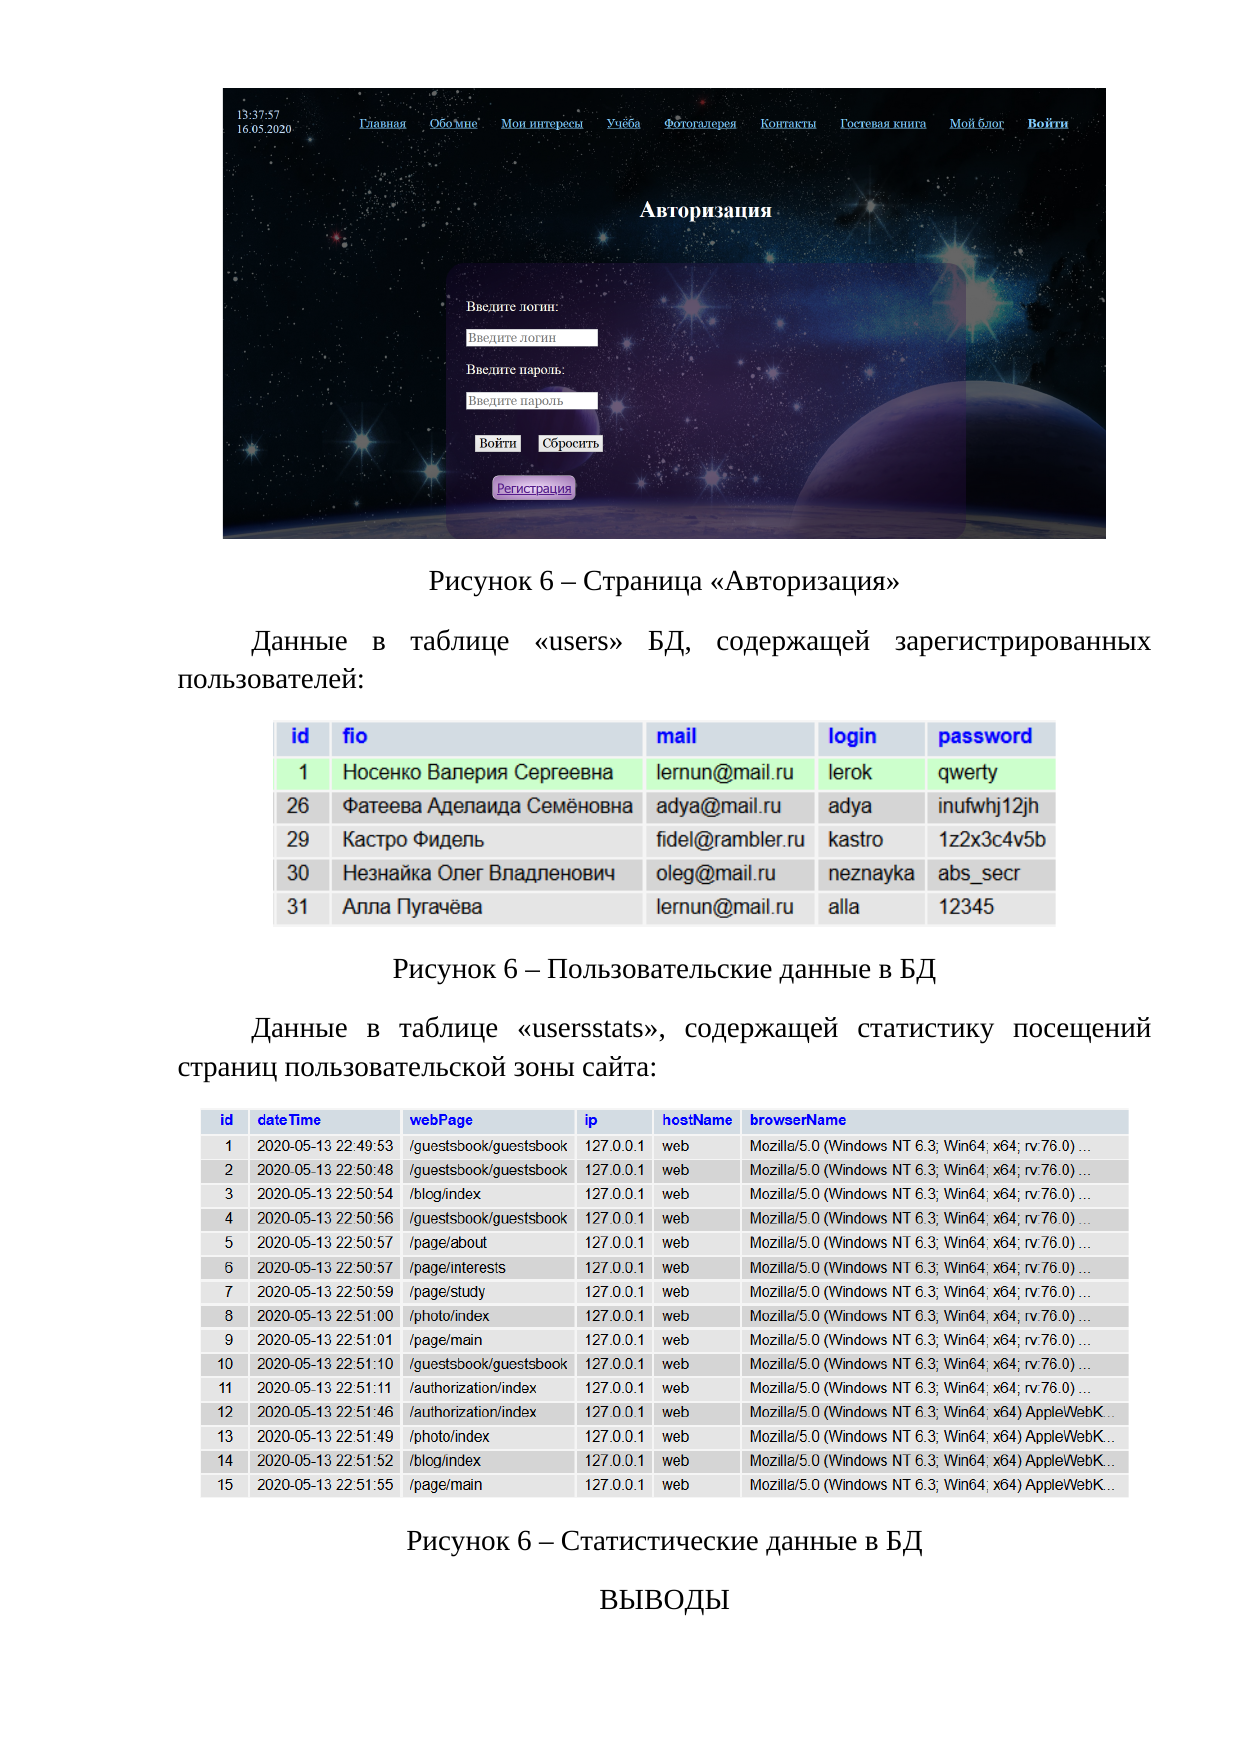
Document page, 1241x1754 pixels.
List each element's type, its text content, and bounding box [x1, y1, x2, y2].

picture [200, 1108, 1129, 1498]
text Рисунок 6 – Пользовательские данные в БД [177, 951, 1152, 985]
text Рисунок 6 – Страница «Авторизация» [177, 563, 1152, 597]
picture [273, 720, 1056, 927]
text Рисунок 6 – Статистические данные в БД [177, 1523, 1152, 1557]
text ВЫВОДЫ [177, 1582, 1152, 1616]
text Данные в таблице «users» БД, содержащей зарегистрированных пользователей: [177, 623, 1152, 695]
picture [222, 88, 1106, 539]
text Данные в таблице «usersstats», содержащей статистику посещений страниц пользовательской зоны сайта: [177, 1011, 1152, 1083]
